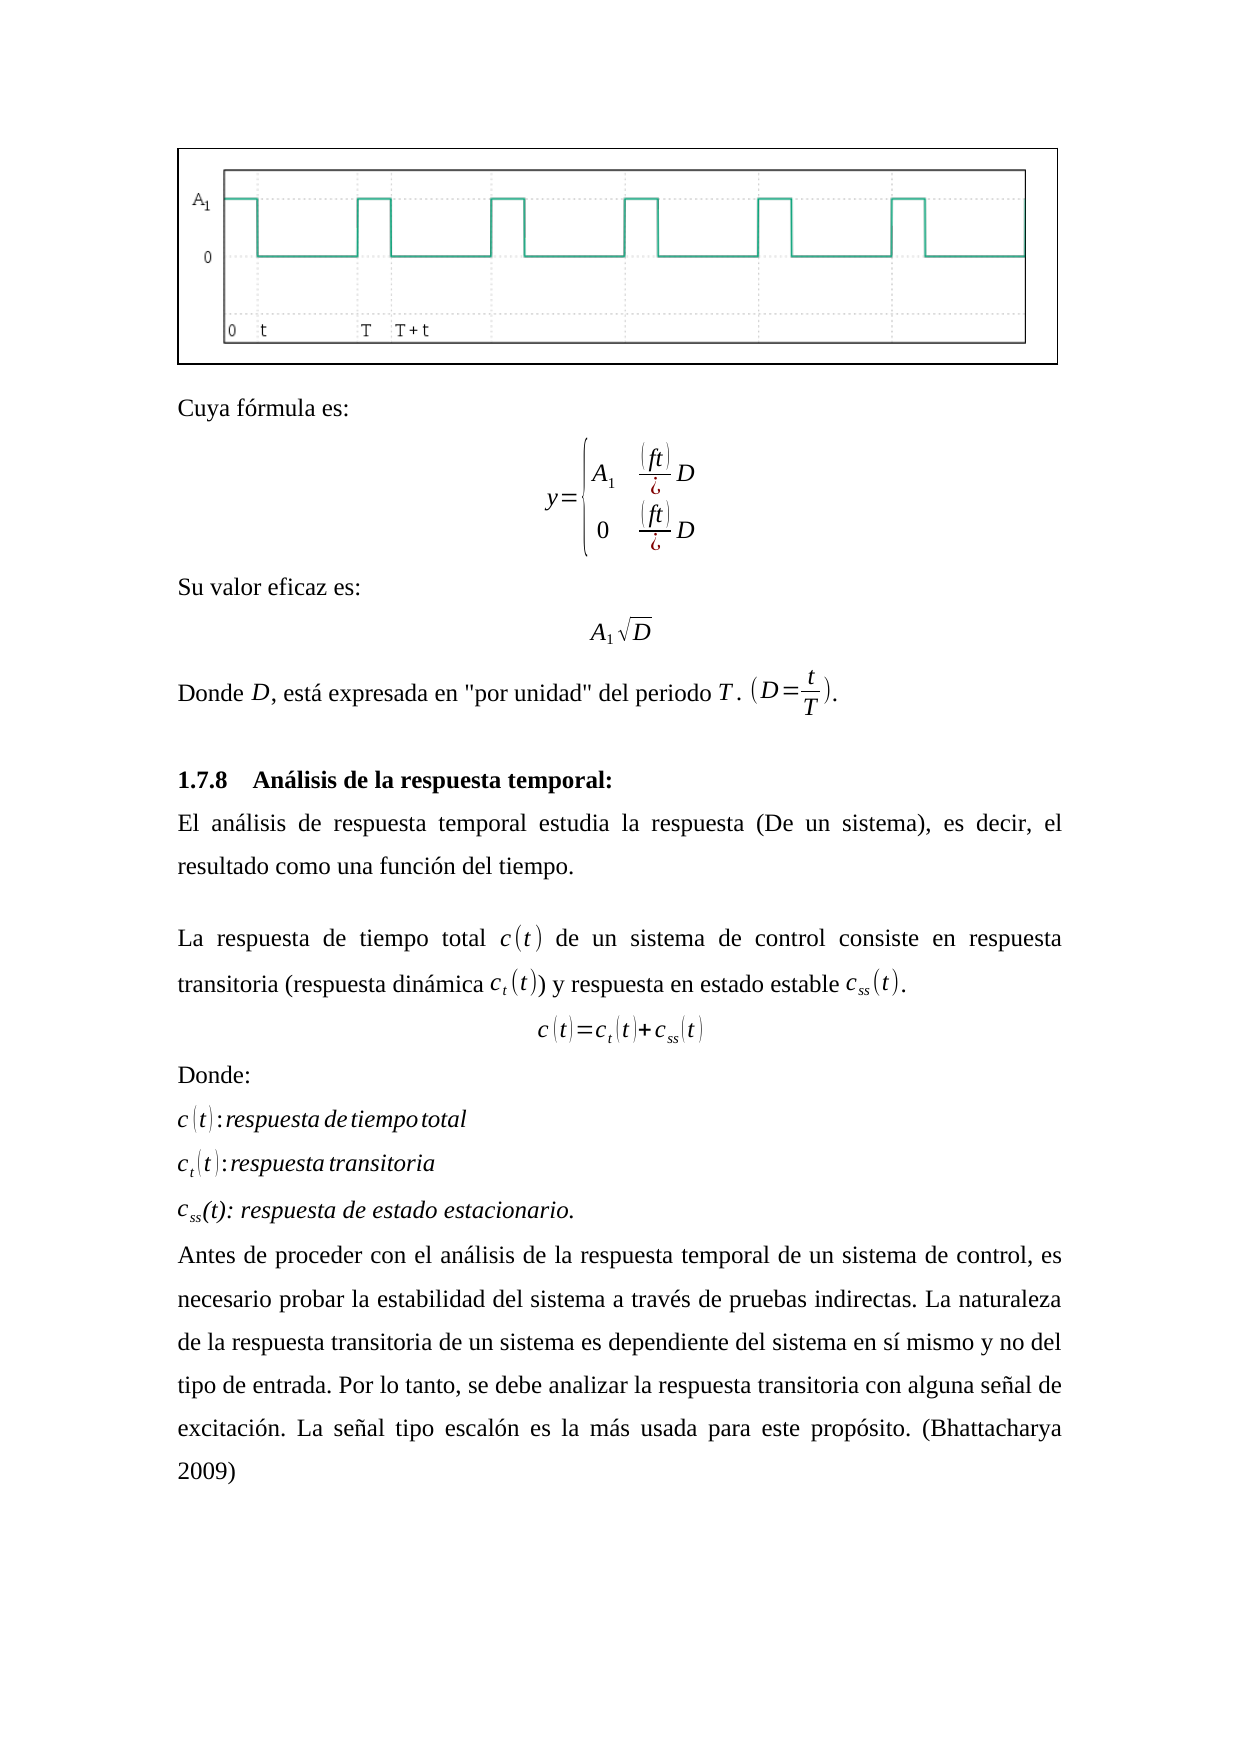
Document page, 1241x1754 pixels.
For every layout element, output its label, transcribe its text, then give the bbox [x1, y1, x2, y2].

text El análisis de respuesta temporal estudia la respuesta (De un sistema), es decir, el resultado como una función del tiempo. [177, 808, 1063, 880]
text Donde , está expresada en "por unidad" del periodo . [177, 663, 1063, 722]
text Cuya fórmula es: [177, 393, 1063, 422]
text Su valor eficaz es: [177, 572, 1063, 601]
text Donde: [177, 1060, 1063, 1089]
subtitle Análisis de la respuesta temporal: [177, 765, 1063, 793]
text La respuesta de tiempo total de un sistema de control consiste en respuesta transitoria (respuesta dinámica ) y respuesta en estado estable . [177, 923, 1063, 999]
picture [179, 169, 1026, 344]
text Antes de proceder con el análisis de la respuesta temporal de un sistema de control, es necesario probar la estabilidad del sistema a través de pruebas indirectas. La naturaleza de la respuesta transitoria de un sistema es dependiente del sistema en sí mismo y no del tipo de entrada. Por lo tanto, se debe analizar la respuesta transitoria con alguna señal de excitación. La señal tipo escalón es la más usada para este propósito. (Bhattacharya 2009) [177, 1241, 1063, 1485]
text (t): respuesta de estado estacionario. [177, 1195, 1063, 1226]
